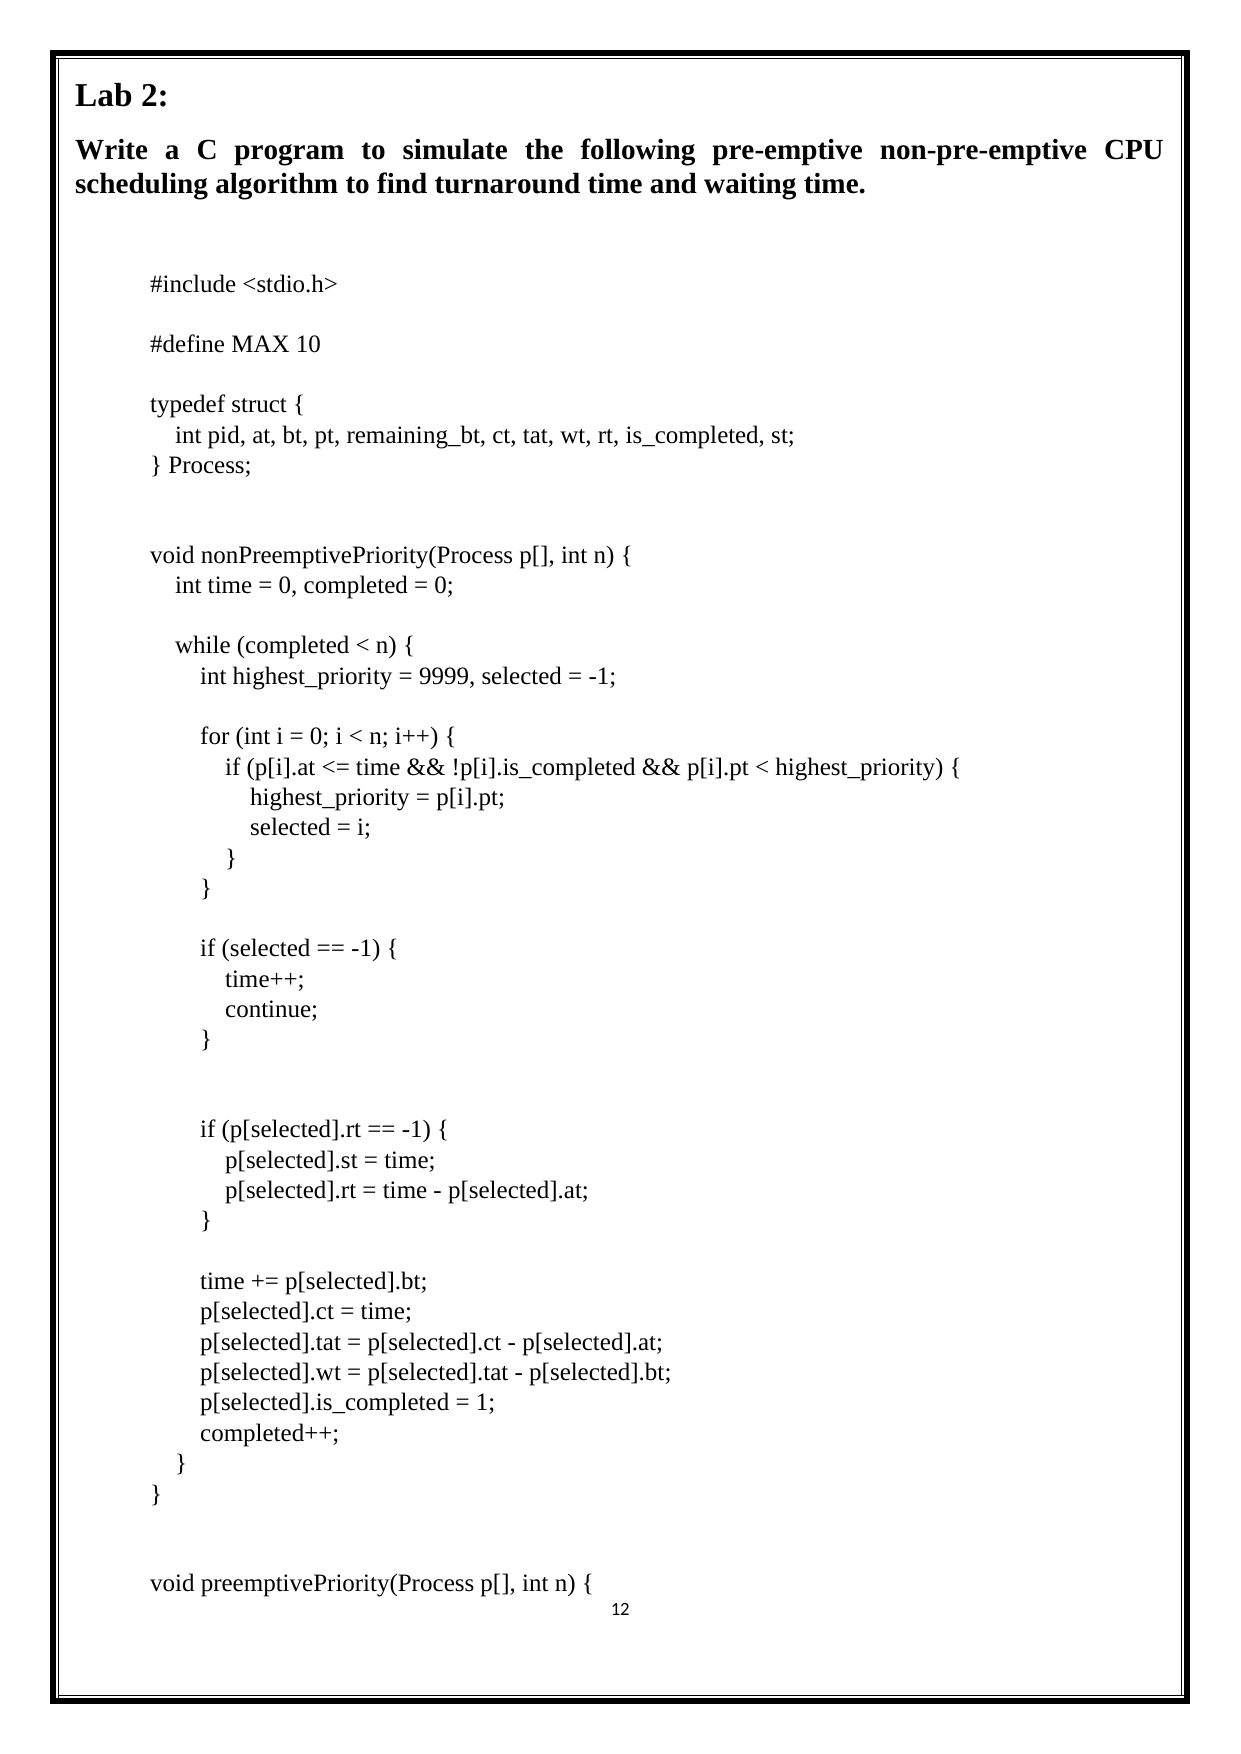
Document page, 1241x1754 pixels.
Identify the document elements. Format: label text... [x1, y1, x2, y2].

list p[selected].st = time; [150, 1145, 1165, 1173]
list #include <stdio.h> [150, 269, 1165, 298]
list int time = 0, completed = 0; [150, 571, 1165, 599]
list while (completed < n) { [150, 631, 1165, 659]
list } [150, 1024, 1165, 1053]
list p[selected].wt = p[selected].tat - p[selected].bt; [150, 1357, 1165, 1386]
list if (p[i].at <= time && !p[i].is_completed && p[i].pt < highest_priority) { [150, 752, 1165, 780]
list if (p[selected].rt == -1) { [150, 1114, 1165, 1143]
list } [150, 873, 1165, 902]
list } [150, 843, 1165, 872]
list void preemptivePriority(Process p[], int n) { [150, 1568, 1165, 1597]
list selected = i; [150, 812, 1165, 841]
text Write a C program to simulate the following pre-emptive non-pre-emptive CPU scheduling algorithm to find turnaround time and waiting time. [75, 132, 1165, 199]
list continue; [150, 994, 1165, 1023]
list int pid, at, bt, pt, remaining_bt, ct, tat, wt, rt, is_completed, st; [150, 420, 1165, 449]
list } [150, 1448, 1165, 1477]
list p[selected].is_completed = 1; [150, 1387, 1165, 1416]
list } [150, 1206, 1165, 1234]
list int highest_priority = 9999, selected = -1; [150, 661, 1165, 690]
list p[selected].rt = time - p[selected].at; [150, 1175, 1165, 1204]
list typedef struct { [150, 389, 1165, 418]
list void nonPreemptivePriority(Process p[], int n) { [150, 540, 1165, 569]
text Lab 2: [75, 75, 1165, 113]
list p[selected].tat = p[selected].ct - p[selected].at; [150, 1327, 1165, 1355]
list } Process; [150, 450, 1165, 479]
list time++; [150, 964, 1165, 992]
list highest_priority = p[i].pt; [150, 782, 1165, 811]
list time += p[selected].bt; [150, 1266, 1165, 1294]
list p[selected].ct = time; [150, 1296, 1165, 1325]
list } [150, 1479, 1165, 1507]
list #define MAX 10 [150, 329, 1165, 358]
list if (selected == -1) { [150, 933, 1165, 962]
list completed++; [150, 1418, 1165, 1447]
list for (int i = 0; i < n; i++) { [150, 721, 1165, 750]
